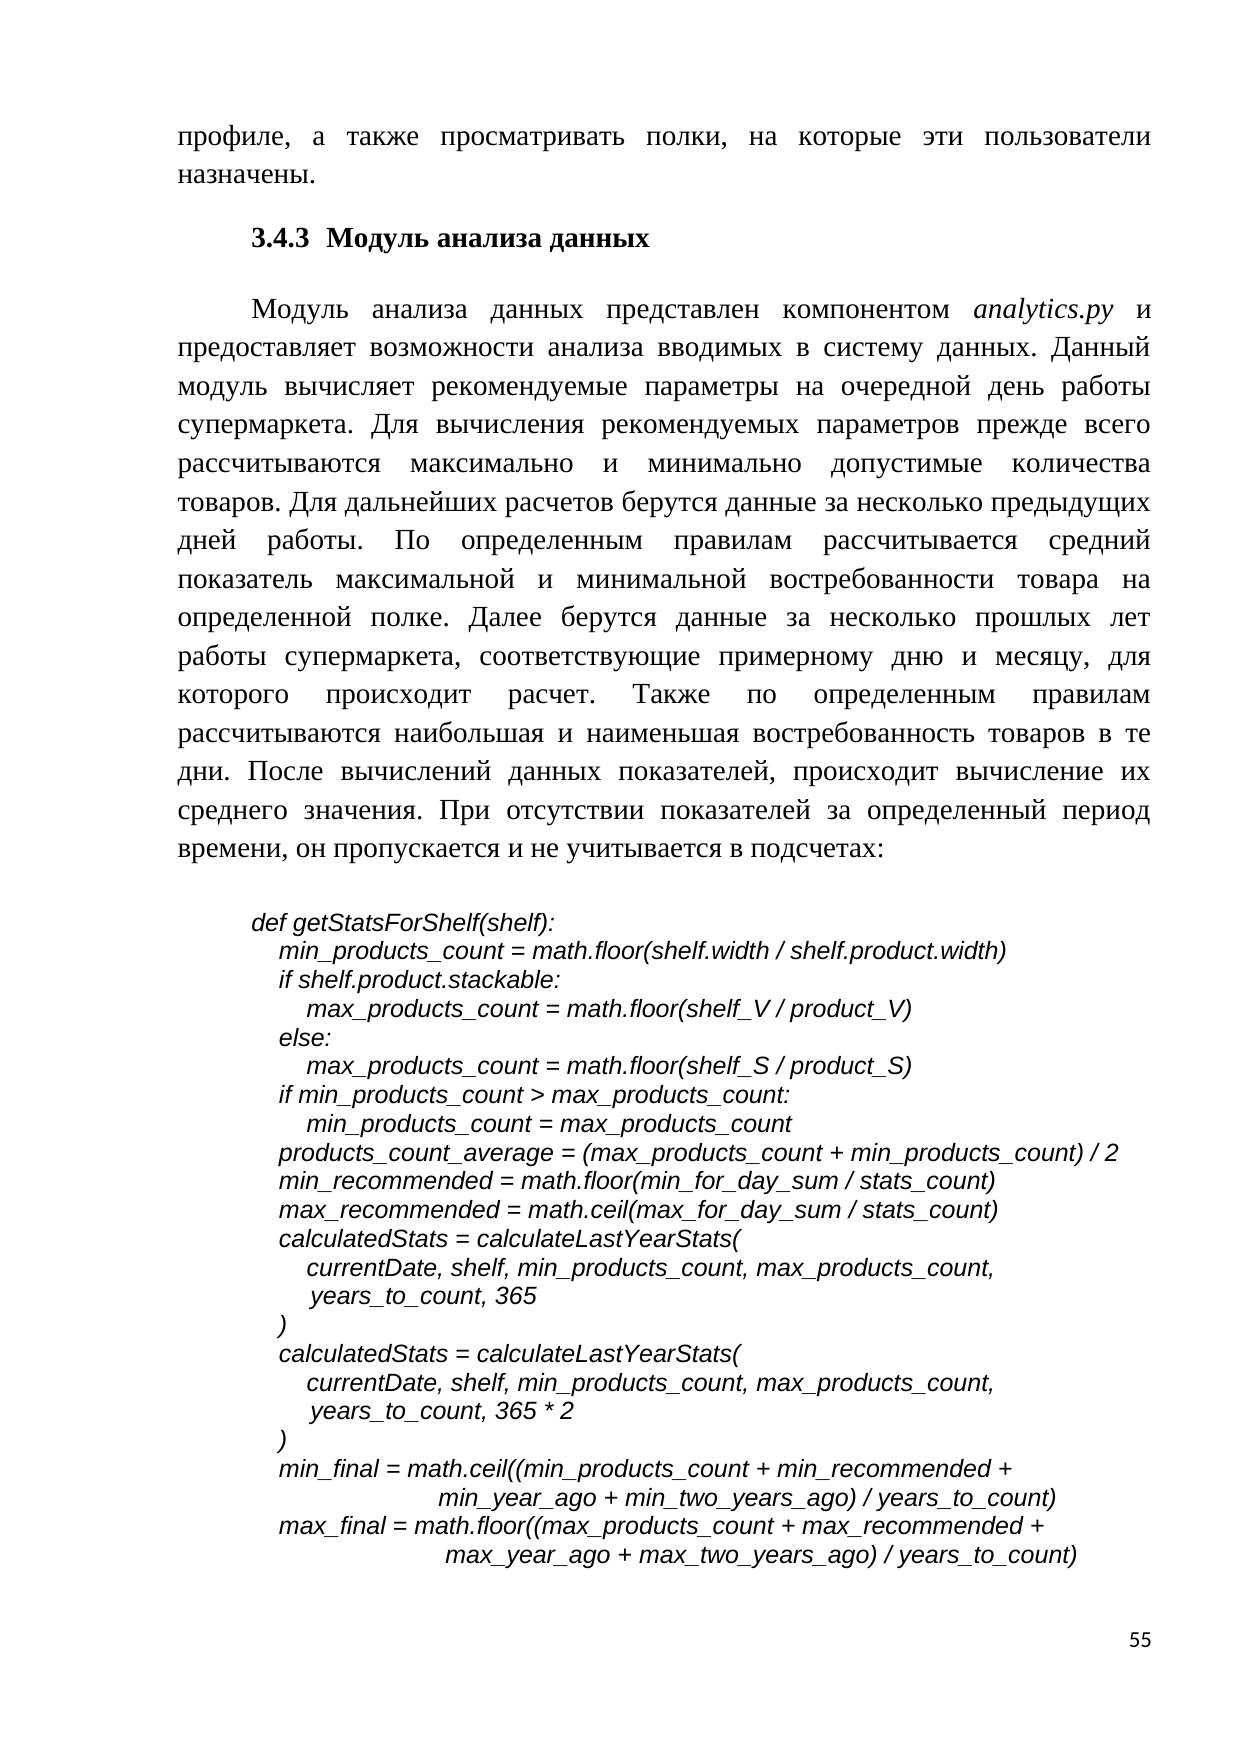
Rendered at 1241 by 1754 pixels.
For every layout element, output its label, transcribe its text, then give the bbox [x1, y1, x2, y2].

text Модуль анализа данных представлен компонентом analytics.py и предоставляет возможности анализа вводимых в систему данных. Данный модуль вычисляет рекомендуемые параметры на очередной день работы супермаркета. Для вычисления рекомендуемых параметров прежде всего рассчитываются максимально и минимально допустимые количества товаров. Для дальнейших расчетов берутся данные за несколько предыдущих дней работы. По определенным правилам рассчитывается средний показатель максимальной и минимальной востребованности товара на определенной полке. Далее берутся данные за несколько прошлых лет работы супермаркета, соответствующие примерному дню и месяцу, для которого происходит расчет. Также по определенным правилам рассчитываются наибольшая и наименьшая востребованность товаров в те дни. После вычислений данных показателей, происходит вычисление их среднего значения. При отсутствии показателей за определенный период времени, он пропускается и не учитывается в подсчетах: [177, 291, 1152, 864]
text def getStatsForShelf(shelf): [177, 908, 1152, 936]
text calculatedStats = calculateLastYearStats( [177, 1339, 1152, 1368]
text max_recommended = math.ceil(max_for_day_sum / stats_count) [177, 1195, 1152, 1224]
text min_year_ago + min_two_years_ago) / years_to_count) [177, 1483, 1152, 1511]
text if min_products_count > max_products_count: [177, 1080, 1152, 1109]
text calculatedStats = calculateLastYearStats( [177, 1224, 1152, 1253]
text min_final = math.ceil((min_products_count + min_recommended + [177, 1454, 1152, 1483]
text min_products_count = max_products_count [177, 1109, 1152, 1138]
text max_final = math.floor((max_products_count + max_recommended + [177, 1511, 1152, 1540]
text products_count_average = (max_products_count + min_products_count) / 2 [177, 1138, 1152, 1166]
text currentDate, shelf, min_products_count, max_products_count, years_to_count, 365 [251, 1253, 1152, 1310]
text max_products_count = math.floor(shelf_S / product_S) [177, 1051, 1152, 1080]
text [177, 118, 1152, 190]
text max_products_count = math.floor(shelf_V / product_V) [177, 994, 1152, 1023]
text ) [177, 1310, 1152, 1339]
text ) [177, 1425, 1152, 1454]
subtitle Модуль анализа данных [251, 220, 1152, 254]
text currentDate, shelf, min_products_count, max_products_count, years_to_count, 365 * 2 [251, 1368, 1152, 1425]
text if shelf.product.stackable: [177, 965, 1152, 994]
text min_recommended = math.floor(min_for_day_sum / stats_count) [177, 1166, 1152, 1195]
text max_year_ago + max_two_years_ago) / years_to_count) [177, 1540, 1152, 1569]
text min_products_count = math.floor(shelf.width / shelf.product.width) [177, 936, 1152, 965]
text else: [177, 1023, 1152, 1051]
